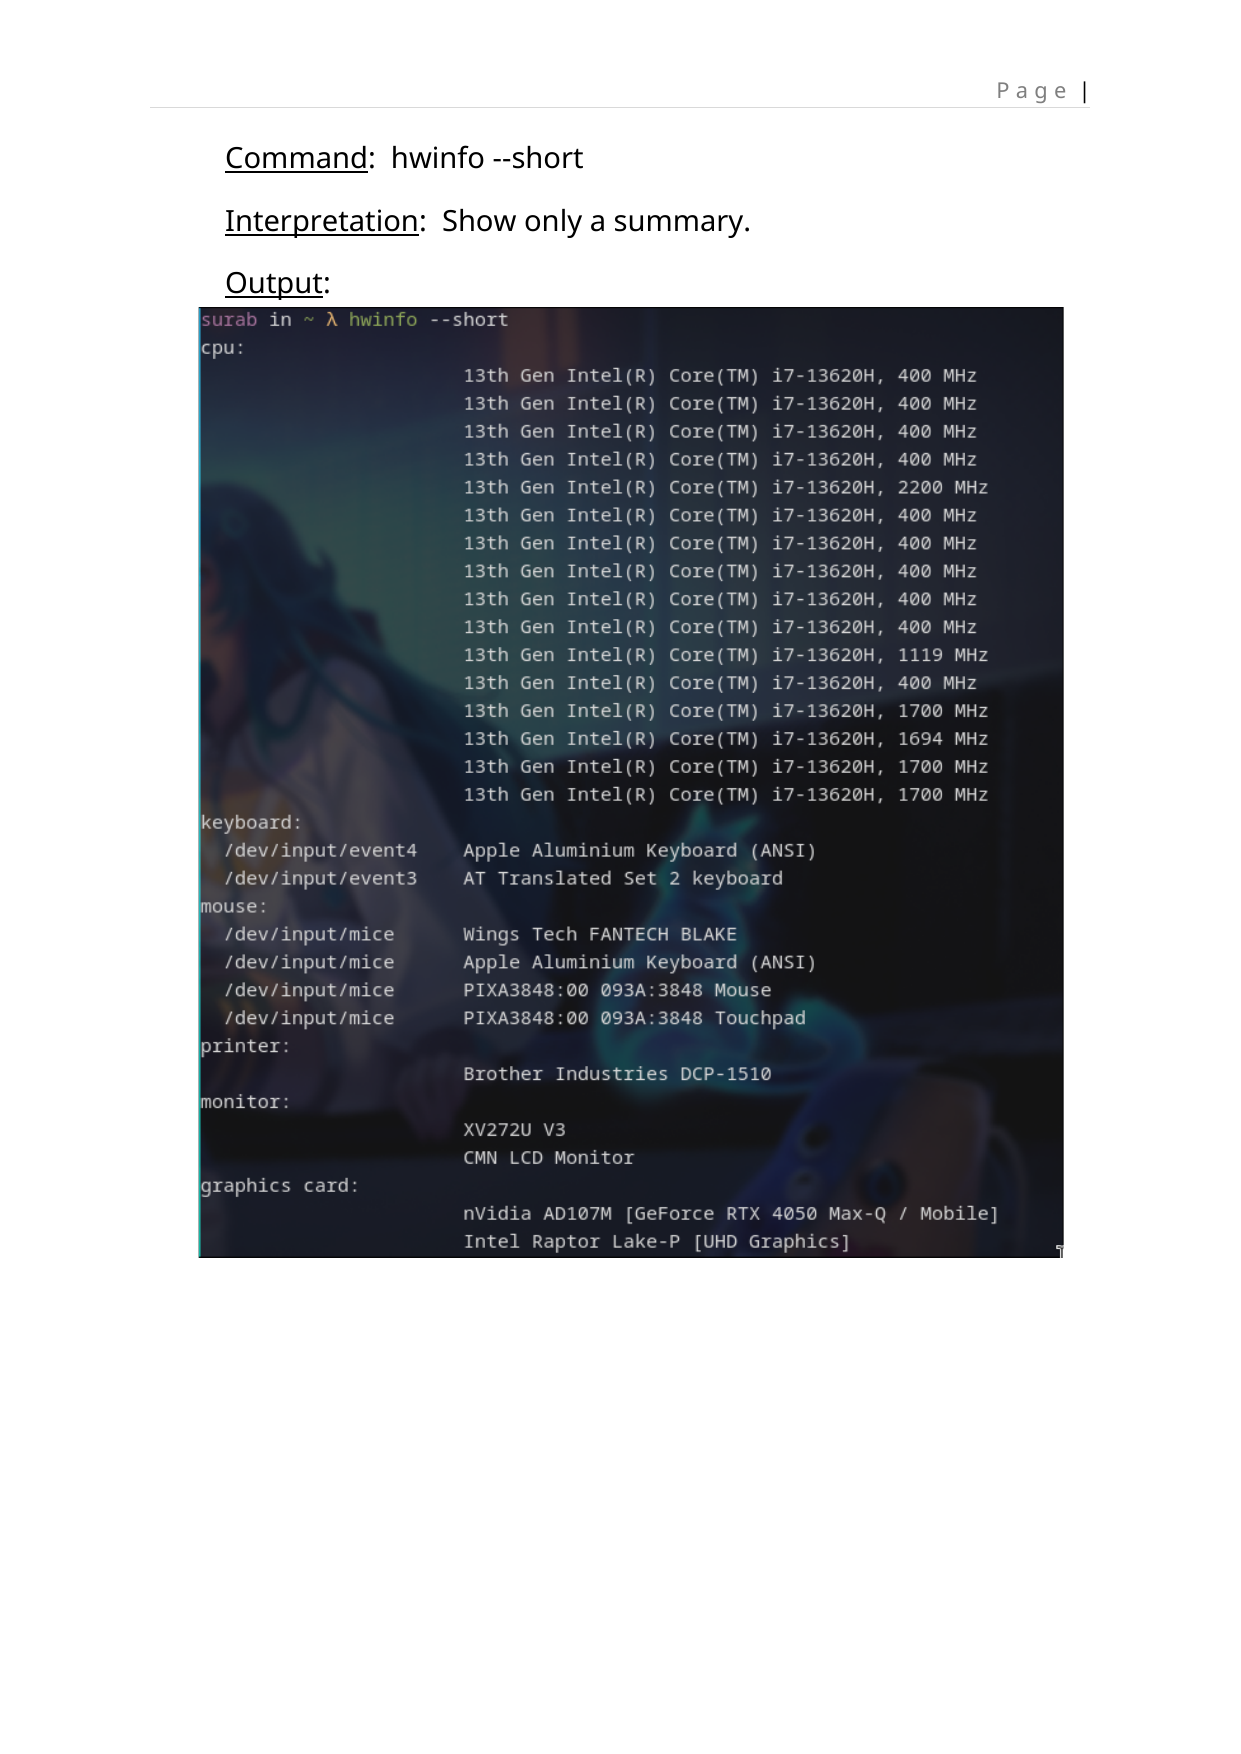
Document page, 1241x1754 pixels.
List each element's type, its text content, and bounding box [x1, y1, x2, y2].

text Command: hwinfo --short [225, 138, 1090, 177]
text Output: [225, 262, 1090, 302]
text Interpretation: Show only a summary. [225, 200, 1090, 240]
picture [198, 307, 1064, 1258]
